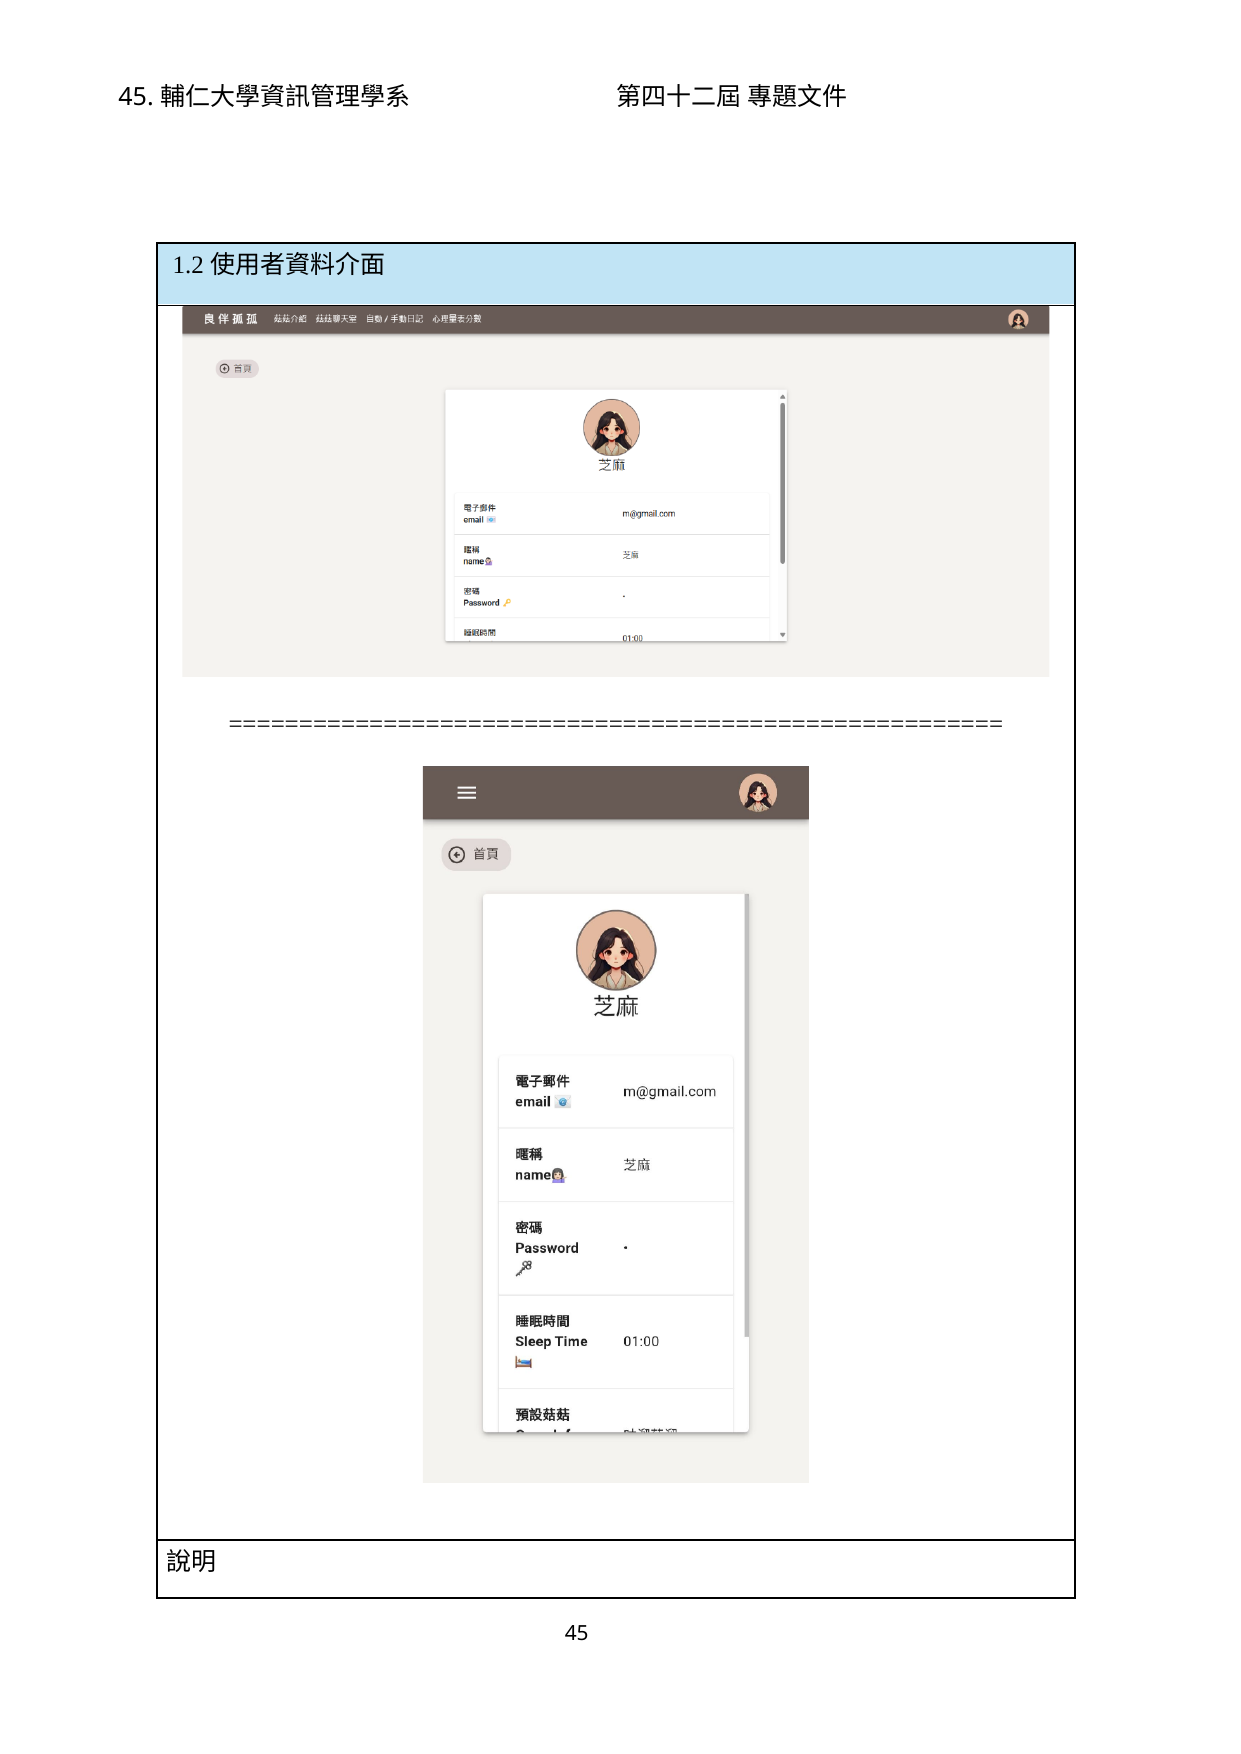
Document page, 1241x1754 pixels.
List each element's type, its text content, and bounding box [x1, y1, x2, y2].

picture [182, 306, 1050, 677]
table_header 1.2 使用者資料介面 [158, 244, 1074, 304]
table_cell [158, 1541, 1074, 1597]
picture [422, 766, 809, 1483]
table_cell ======================================================= [158, 306, 1074, 1539]
